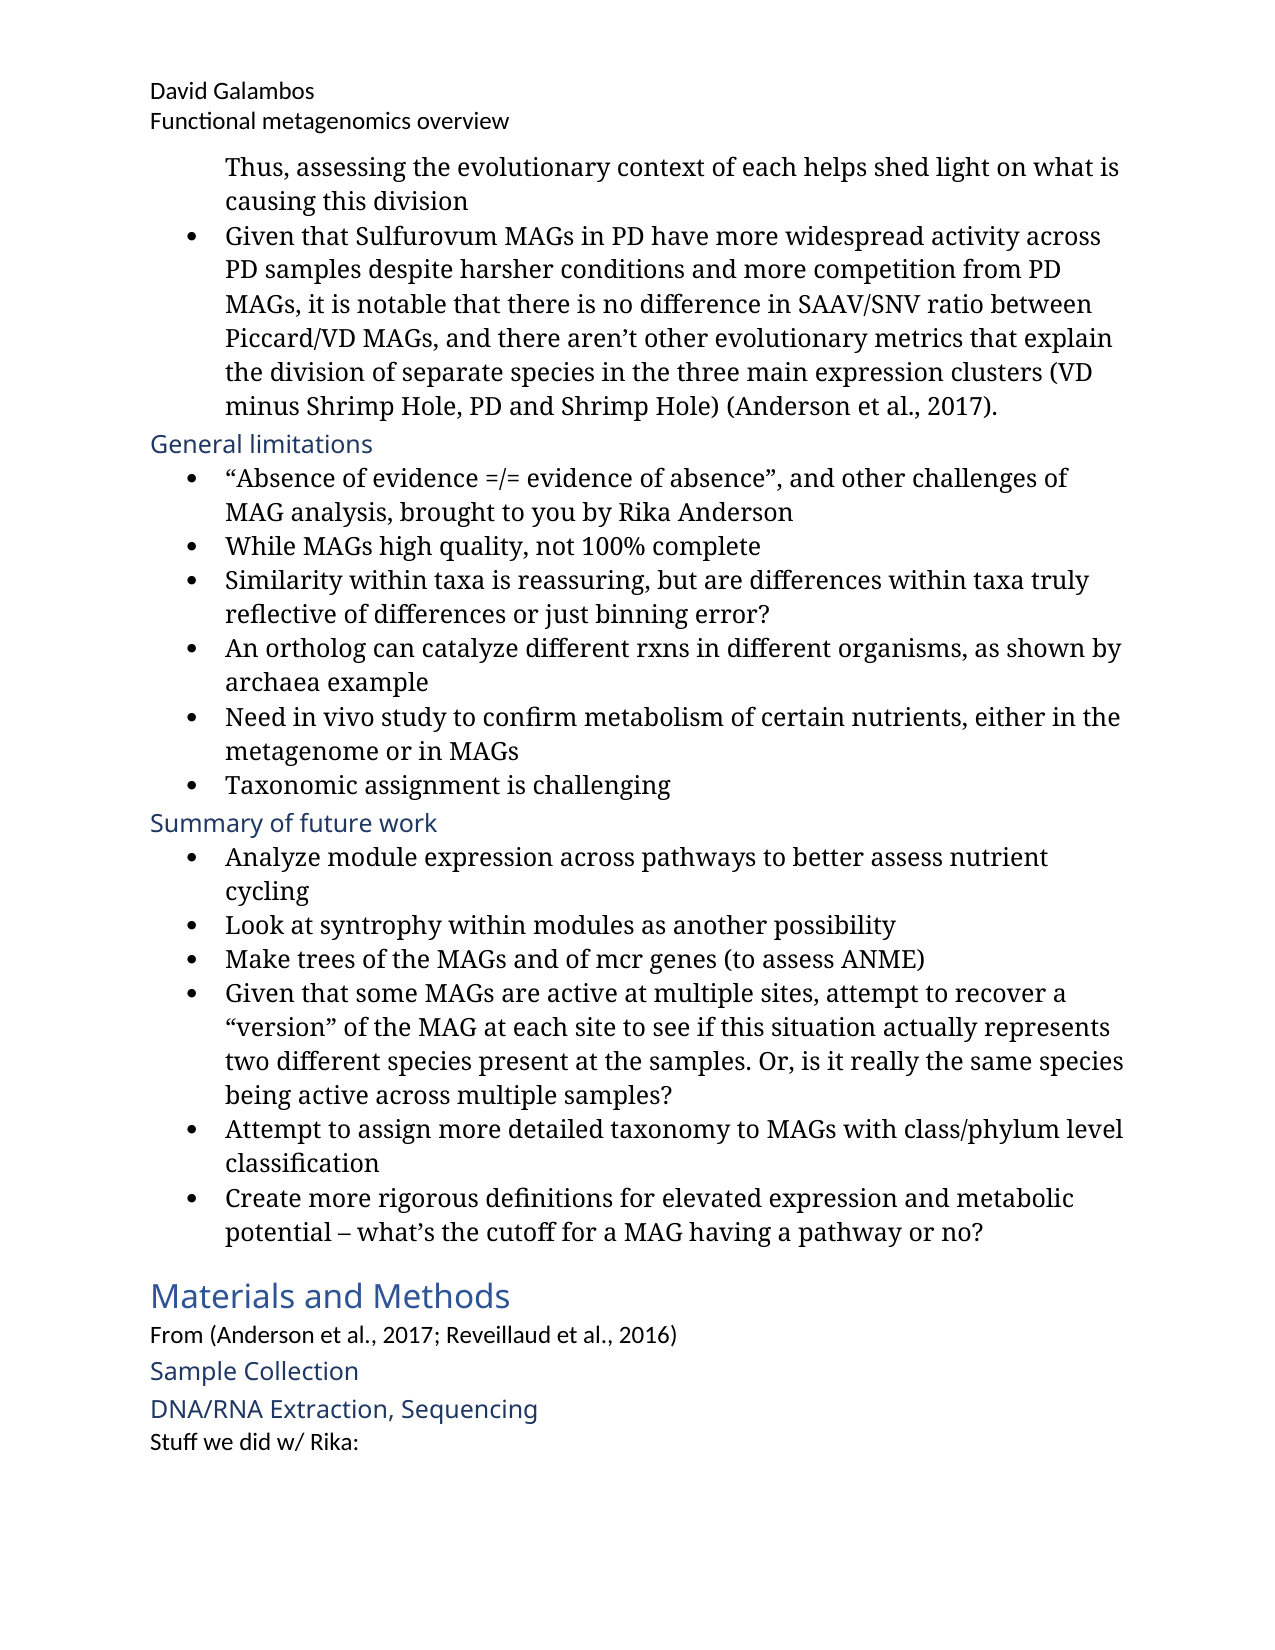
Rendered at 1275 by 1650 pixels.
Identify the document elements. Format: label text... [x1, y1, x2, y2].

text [187, 150, 1125, 218]
text Analyze module expression across pathways to better assess nutrient cycling [187, 839, 1125, 908]
text Given that some MAGs are active at multiple sites, attempt to recover a “version” of the MAG at each site to see if this situation actually represents two different species present at the samples. Or, is it really the same species being active across multiple samples? [187, 976, 1125, 1112]
text Need in vivo study to confirm metabolism of certain nutrients, either in the metagenome or in MAGs [187, 699, 1125, 767]
text “Absence of evidence =/= evidence of absence”, and other challenges of MAG analysis, brought to you by Rika Anderson [187, 461, 1125, 529]
text Taxonomic assignment is challenging [187, 767, 1125, 801]
subtitle Summary of future work [150, 806, 1125, 839]
text An ortholog can catalyze different rxns in different organisms, as shown by archaea example [187, 631, 1125, 699]
text Similarity within taxa is reassuring, but are differences within taxa truly reflective of differences or just binning error? [187, 563, 1125, 631]
text From (Anderson et al., 2017; Reveillaud et al., 2016) [150, 1319, 1125, 1349]
text Create more rigorous definitions for elevated expression and metabolic potential – what’s the cutoff for a MAG having a pathway or no? [187, 1180, 1125, 1248]
text Make trees of the MAGs and of mcr genes (to assess ANME) [187, 942, 1125, 976]
text Stuff we did w/ Rika: [150, 1426, 1125, 1456]
subtitle Sample Collection [150, 1353, 1125, 1387]
text Given that Sulfurovum MAGs in PD have more widespread activity across PD samples despite harsher conditions and more competition from PD MAGs, it is notable that there is no difference in SAAV/SNV ratio between Piccard/VD MAGs, and there aren’t other evolutionary metrics that explain the division of separate species in the three main expression clusters (VD minus Shrimp Hole, PD and Shrimp Hole) (Anderson et al., 2017). [187, 218, 1125, 422]
text Attempt to assign more detailed taxonomy to MAGs with class/phylum level classification [187, 1112, 1125, 1180]
text Look at syntrophy within modules as another possibility [187, 908, 1125, 942]
text While MAGs high quality, not 100% complete [187, 529, 1125, 563]
subtitle DNA/RNA Extraction, Sequencing [150, 1392, 1125, 1426]
subtitle Materials and Methods [150, 1273, 1125, 1319]
subtitle General limitations [150, 427, 1125, 461]
